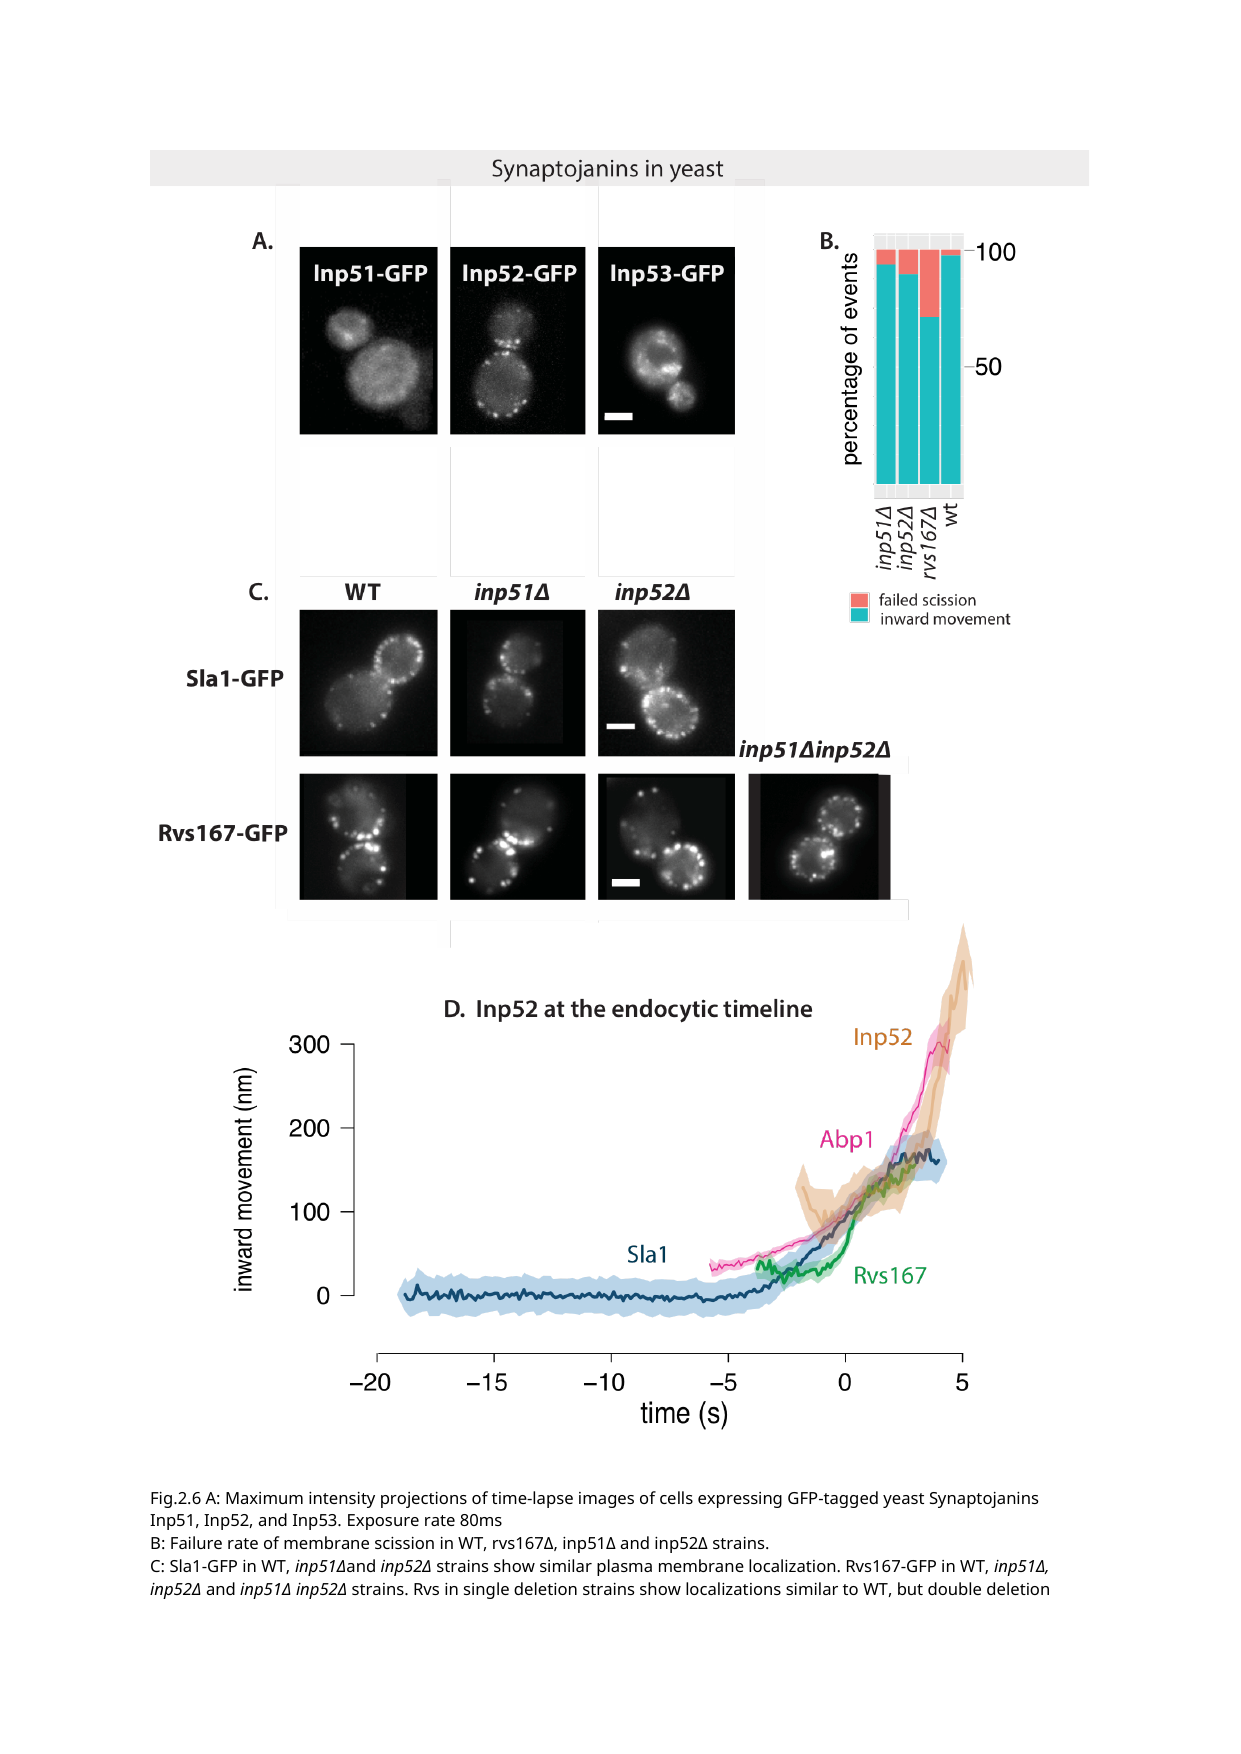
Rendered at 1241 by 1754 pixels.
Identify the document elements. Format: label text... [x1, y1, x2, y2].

text Fig.2.6 A: Maximum intensity projections of time-lapse images of cells expressing GFP-tagged yeast Synaptojanins Inp51, Inp52, and Inp53. Exposure rate 80ms [150, 1486, 1090, 1532]
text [150, 1554, 1090, 1600]
picture [150, 150, 1090, 1453]
text B: Failure rate of membrane scission in WT, rvs167Δ, inp51Δ and inp52Δ strains. [150, 1532, 1090, 1554]
